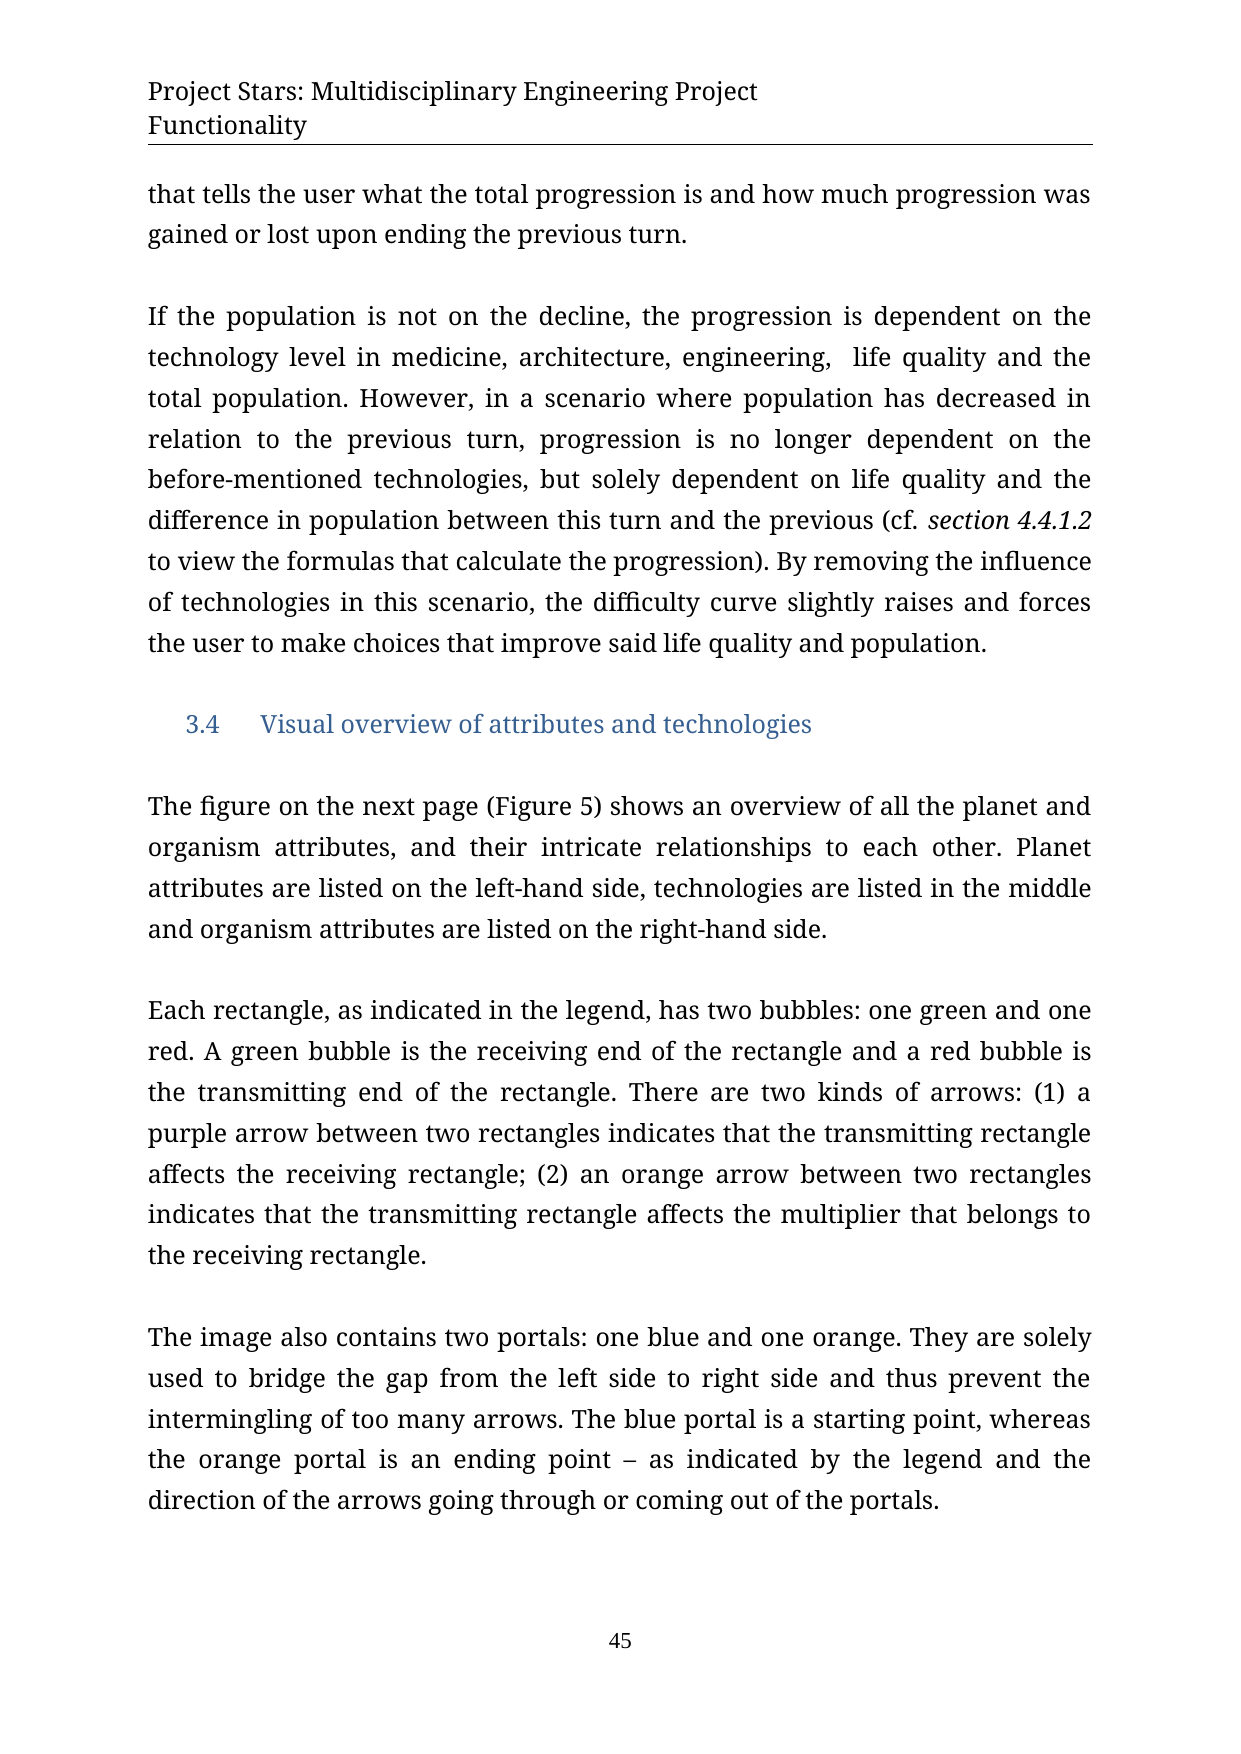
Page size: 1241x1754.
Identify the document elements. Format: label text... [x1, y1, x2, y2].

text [148, 176, 1093, 251]
subtitle Visual overview of attributes and technologies [185, 707, 1093, 741]
text The image also contains two portals: one blue and one orange. They are solely used to bridge the gap from the left side to right side and thus prevent the intermingling of too many arrows. The blue portal is a starting point, whereas the orange portal is an ending point – as indicated by the legend and the direction of the arrows going through or coming out of the portals. [148, 1319, 1093, 1517]
text Each rectangle, as indicated in the legend, has two bubbles: one green and one red. A green bubble is the receiving end of the rectangle and a red bubble is the transmitting end of the rectangle. There are two kinds of arrows: (1) a purple arrow between two rectangles indicates that the transmitting rectangle affects the receiving rectangle; (2) an orange arrow between two rectangles indicates that the transmitting rectangle affects the multiplier that belongs to the receiving rectangle. [148, 993, 1093, 1272]
text The figure on the next page (Figure 5) shows an overview of all the planet and organism attributes, and their intricate relationships to each other. Planet attributes are listed on the left-hand side, technologies are listed in the middle and organism attributes are listed on the right-hand side. [148, 789, 1093, 945]
text If the population is not on the decline, the progression is dependent on the technology level in medicine, architecture, engineering, life quality and the total population. However, in a scenario where population has decreased in relation to the previous turn, progression is no longer dependent on the before-mentioned technologies, but solely dependent on life quality and the difference in population between this turn and the previous (cf. section 4.4.1.2 to view the formulas that calculate the progression). By removing the influence of technologies in this scenario, the difficulty curve slightly raises and forces the user to make choices that improve said life quality and population. [148, 299, 1093, 659]
